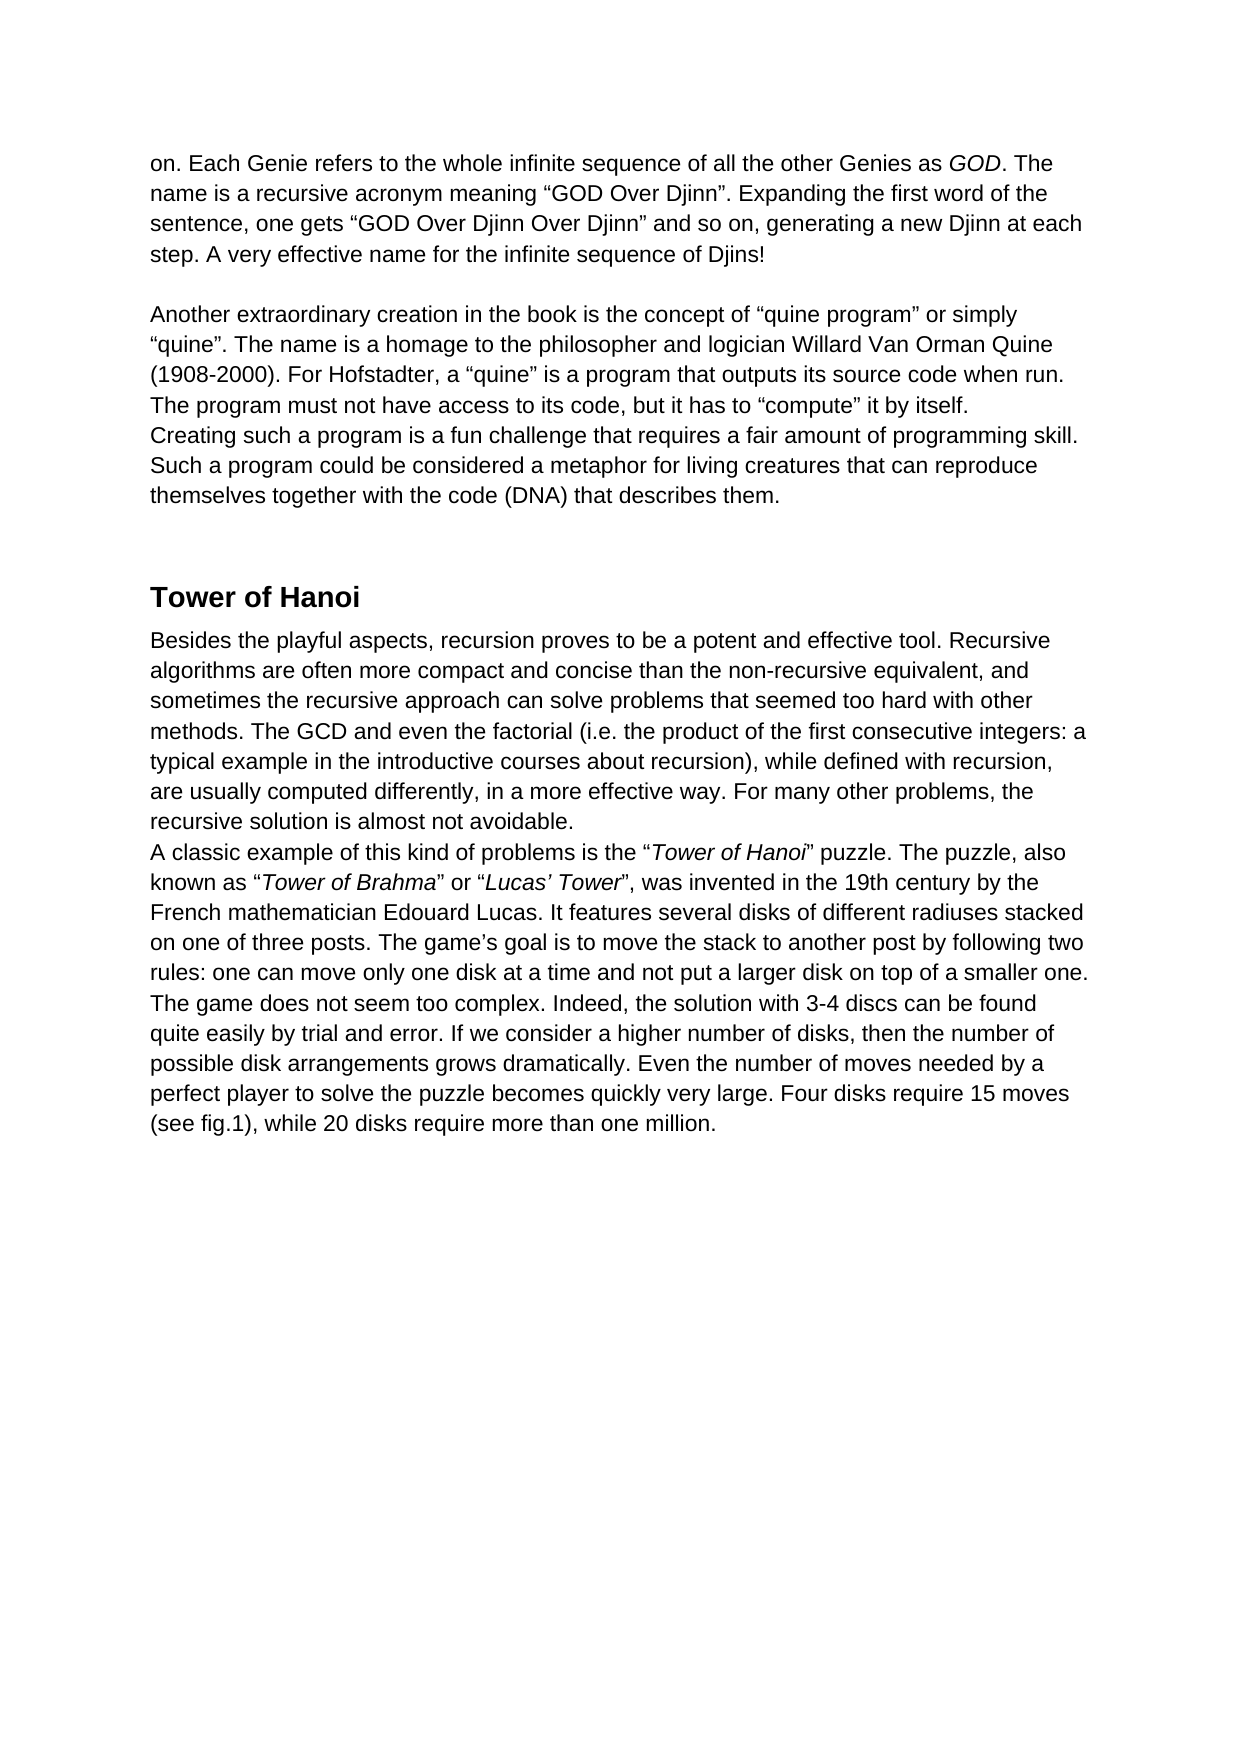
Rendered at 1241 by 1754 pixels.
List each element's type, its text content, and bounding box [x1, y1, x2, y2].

subtitle Tower of Hanoi [150, 580, 1090, 614]
text Besides the playful aspects, recursion proves to be a potent and effective tool. Recursive algorithms are often more compact and concise than the non-recursive equivalent, and sometimes the recursive approach can solve problems that seemed too hard with other methods. The GCD and even the factorial (i.e. the product of the first consecutive integers: a typical example in the introductive courses about recursion), while defined with recursion, are usually computed differently, in a more effective way. For many other problems, the recursive solution is almost not avoidable. [150, 627, 1090, 835]
text Another extraordinary creation in the book is the concept of “quine program” or simply “quine”. The name is a homage to the philosopher and logician Willard Van Orman Quine (1908-2000). For Hofstadter, a “quine” is a program that outputs its source code when run. The program must not have access to its code, but it has to “compute” it by itself. [150, 301, 1090, 418]
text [150, 150, 1090, 267]
text A classic example of this kind of problems is the “Tower of Hanoi” puzzle. The puzzle, also known as “Tower of Brahma” or “Lucas’ Tower”, was invented in the 19th century by the French mathematician Edouard Lucas. It features several disks of different radiuses stacked on one of three posts. The game’s goal is to move the stack to another post by following two rules: one can move only one disk at a time and not put a larger disk on top of a smaller one. The game does not seem too complex. Indeed, the solution with 3-4 discs can be found quite easily by trial and error. If we consider a higher number of disks, then the number of possible disk arrangements grows dramatically. Even the number of moves needed by a perfect player to solve the puzzle becomes quickly very large. Four disks require 15 moves (see fig.1), while 20 disks require more than one million. [150, 838, 1090, 1137]
text Creating such a program is a fun challenge that requires a fair amount of programming skill. Such a program could be considered a metaphor for living creatures that can reproduce themselves together with the code (DNA) that describes them. [150, 422, 1090, 509]
